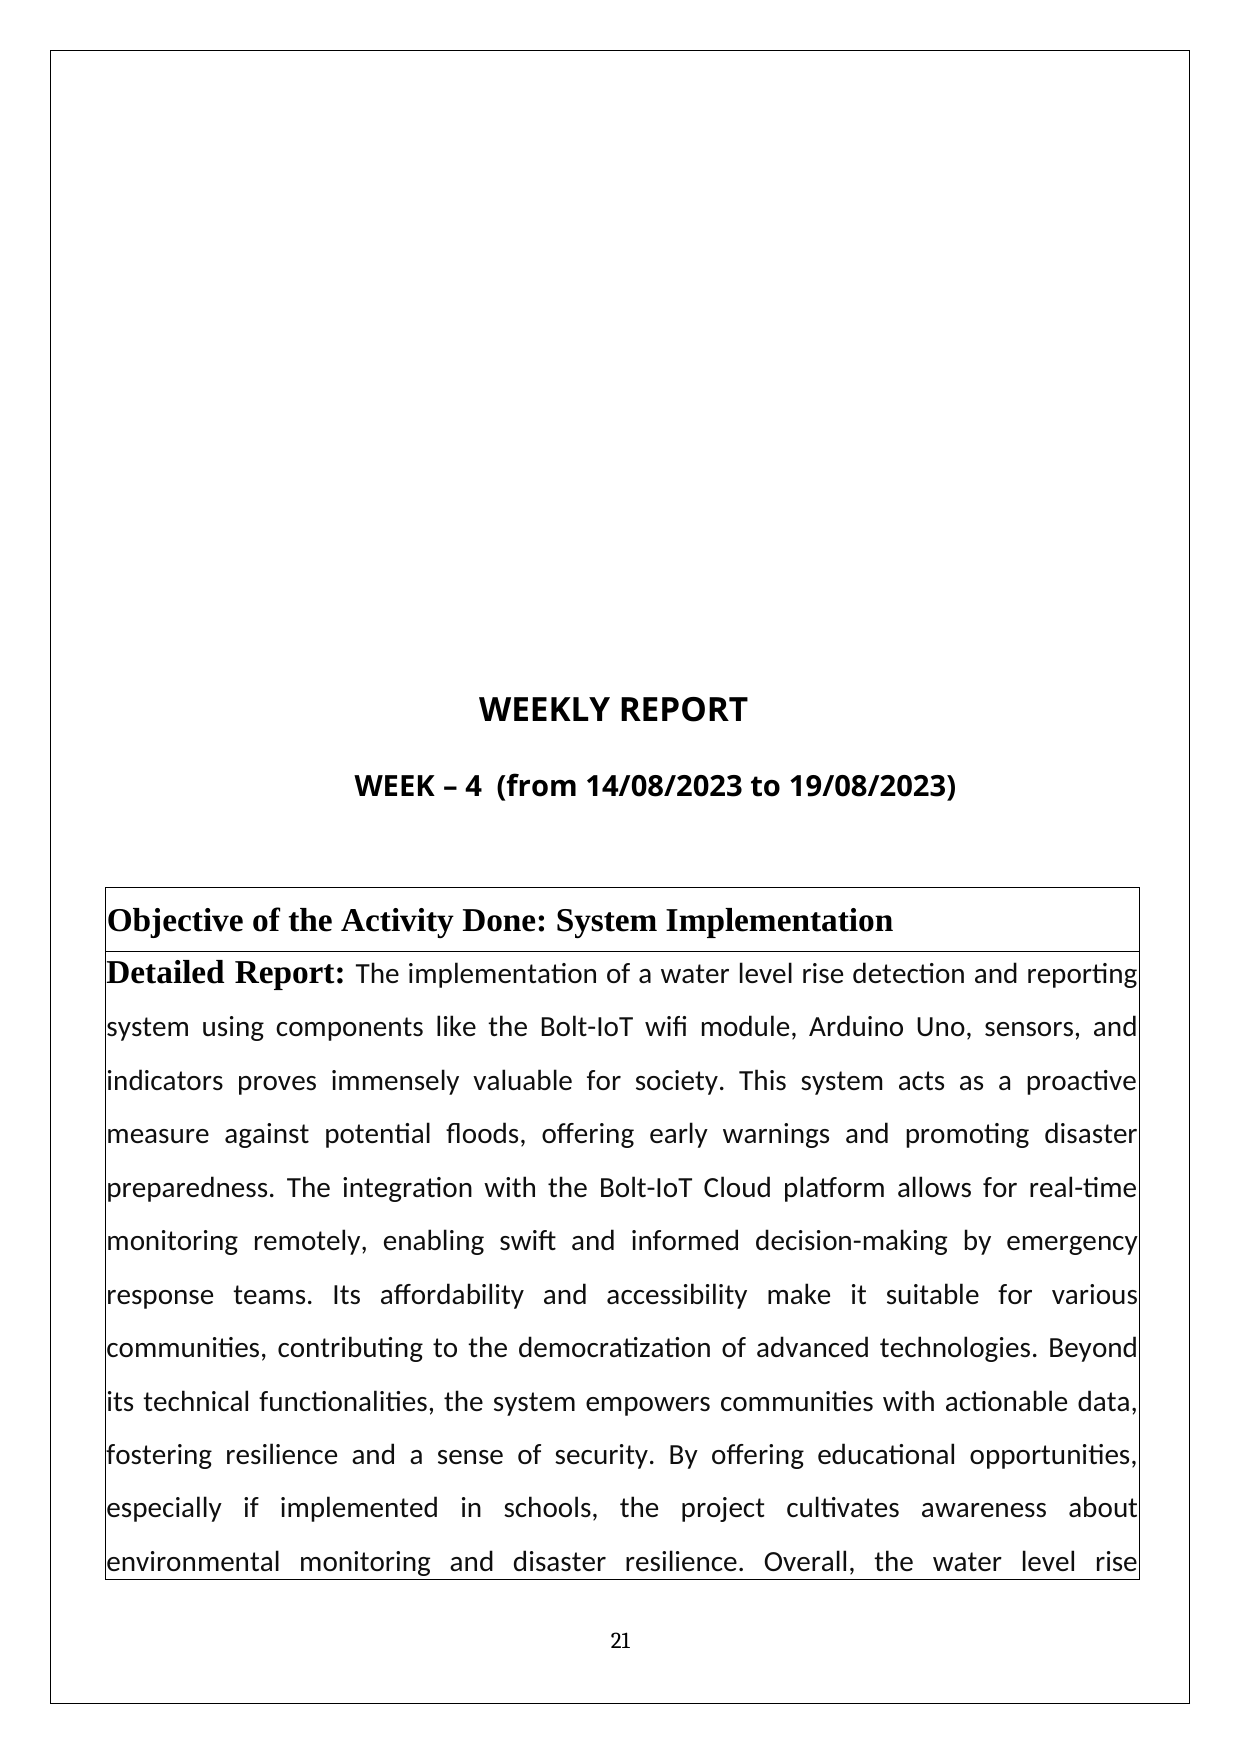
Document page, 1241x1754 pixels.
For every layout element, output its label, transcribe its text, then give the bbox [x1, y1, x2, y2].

text WEEK – 4 (from 14/08/2023 to 19/08/2023) [150, 766, 1090, 805]
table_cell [106, 952, 1139, 1578]
text WEEKLY REPORT [375, 685, 1090, 731]
table_header Objective of the Activity Done: System Implementation [106, 888, 1139, 951]
